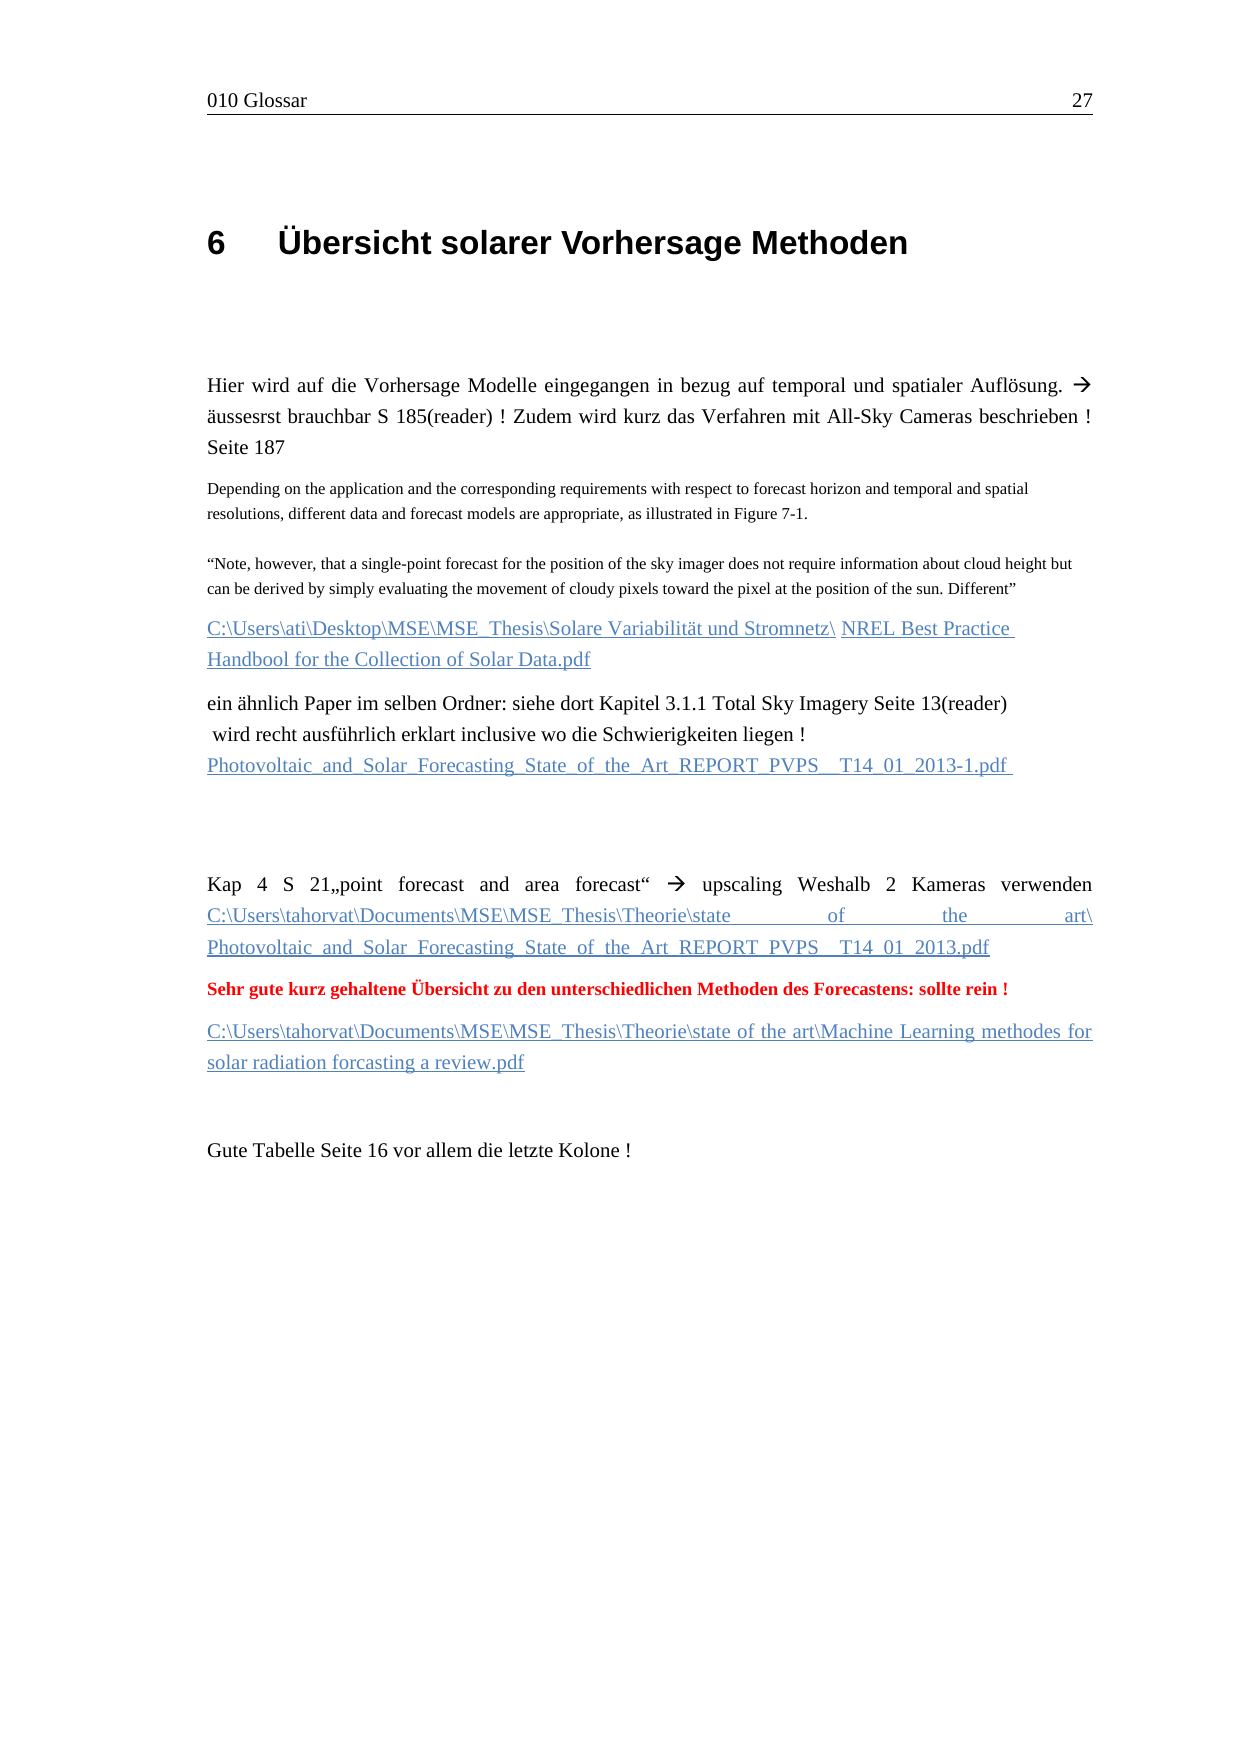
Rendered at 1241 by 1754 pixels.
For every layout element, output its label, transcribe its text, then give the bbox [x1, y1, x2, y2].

text C:\Users\tahorvat\Documents\MSE\MSE_Thesis\Theorie\state of the art\Machine Learning methodes for solar radiation forcasting a review.pdf [207, 1019, 1093, 1040]
text C:\Users\tahorvat\Documents\MSE\MSE_Thesis\Theorie\state of the art\Machine Learning methodes for solar radiation forcasting a review.pdf [207, 1041, 1093, 1074]
text Sehr gute kurz gehaltene Übersicht zu den unterschiedlichen Methoden des Forecastens: sollte rein ! [207, 978, 1093, 1000]
text Kap 4 S 21„point forecast and area forecast“ upscaling Weshalb 2 Kameras verwenden C:\Users\tahorvat\Documents\MSE\MSE_Thesis\Theorie\state of the art\Photovoltaic_and_Solar_Forecasting_State_of_the_Art_REPORT_PVPS__T14_01_2013.pdf [207, 872, 1093, 924]
text ein ähnlich Paper im selben Ordner: siehe dort Kapitel 3.1.1 Total Sky Imagery Seite 13(reader) wird recht ausführlich erklart inclusive wo die Schwierigkeiten liegen ! Photovoltaic_and_Solar_Forecasting_State_of_the_Art_REPORT_PVPS__T14_01_2013-1.pdf [207, 691, 1093, 777]
text Depending on the application and the corresponding requirements with respect to forecast horizon and temporal and spatial resolutions, different data and forecast models are appropriate, as illustrated in Figure 7-1. “Note, however, that a single-point forecast for the position of the sky imager does not require information about cloud height but can be derived by simply evaluating the movement of cloudy pixels toward the pixel at the position of the sun. Different” [207, 479, 1093, 598]
subtitle Übersicht solarer Vorhersage Methoden [207, 223, 1093, 261]
text C:\Users\ati\Desktop\MSE\MSE_Thesis\Solare Variabilität und Stromnetz\ NREL Best Practice Handbool for the Collection of Solar Data.pdf [207, 616, 1093, 671]
text Kap 4 S 21„point forecast and area forecast“ upscaling Weshalb 2 Kameras verwenden C:\Users\tahorvat\Documents\MSE\MSE_Thesis\Theorie\state of the art\Photovoltaic_and_Solar_Forecasting_State_of_the_Art_REPORT_PVPS__T14_01_2013.pdf [207, 925, 1093, 959]
text Hier wird auf die Vorhersage Modelle eingegangen in bezug auf temporal und spatialer Auflösung. äussesrst brauchbar S 185(reader) ! Zudem wird kurz das Verfahren mit All-Sky Cameras beschrieben ! Seite 187 [207, 373, 1093, 459]
text Gute Tabelle Seite 16 vor allem die letzte Kolone ! [207, 1138, 1093, 1162]
